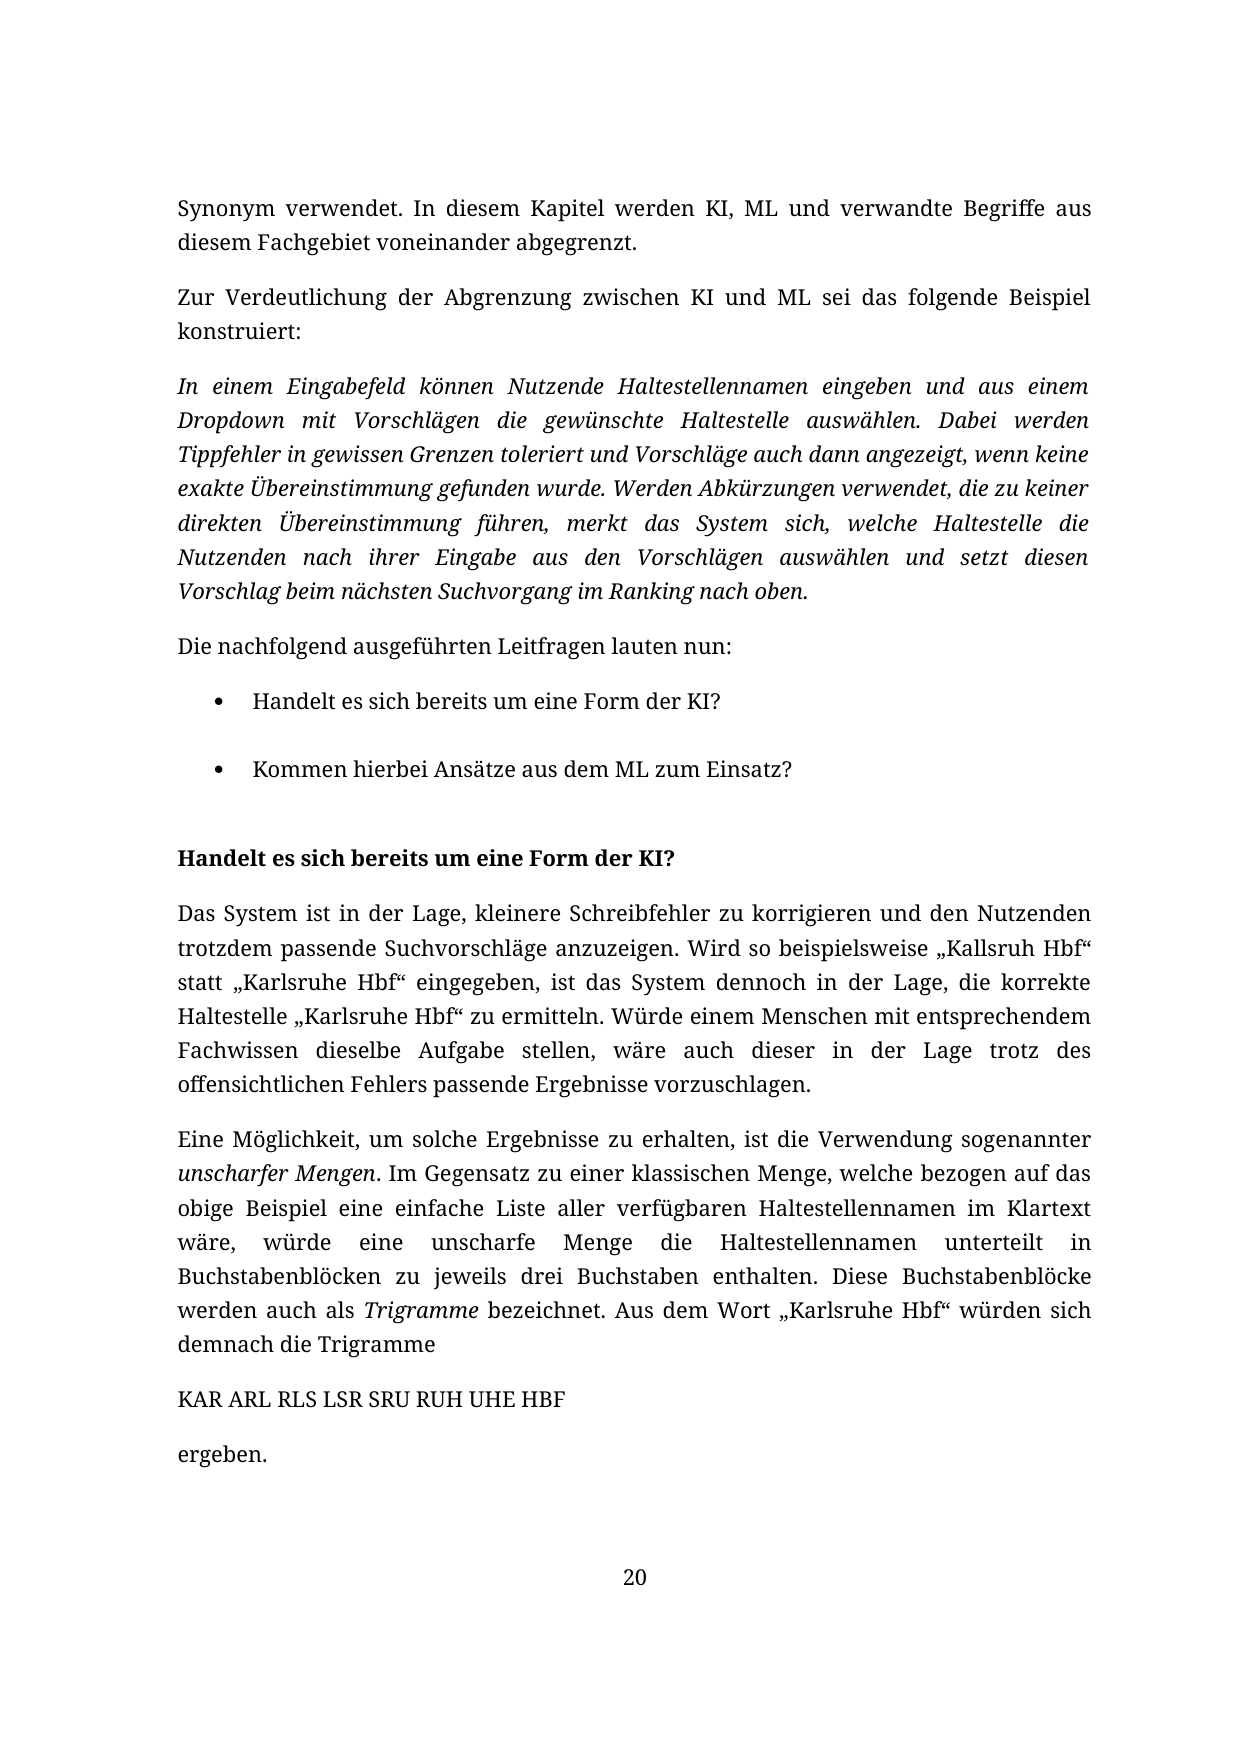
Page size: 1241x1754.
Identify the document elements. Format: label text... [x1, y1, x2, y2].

text Die nachfolgend ausgeführten Leitfragen lauten nun: [177, 631, 1092, 661]
list Kommen hierbei Ansätze aus dem ML zum Einsatz? [215, 754, 1092, 784]
text Zur Verdeutlichung der Abgrenzung zwischen KI und ML sei das folgende Beispiel konstruiert: [177, 282, 1092, 346]
text Eine Möglichkeit, um solche Ergebnisse zu erhalten, ist die Verwendung sogenannter unscharfer Mengen. Im Gegensatz zu einer klassischen Menge, welche bezogen auf das obige Beispiel eine einfache Liste aller verfügbaren Haltestellennamen im Klartext wäre, würde eine unscharfe Menge die Haltestellennamen unterteilt in Buchstabenblöcken zu jeweils drei Buchstaben enthalten. Diese Buchstabenblöcke werden auch als Trigramme bezeichnet. Aus dem Wort „Karlsruhe Hbf“ würden sich demnach die Trigramme [177, 1124, 1092, 1359]
list Handelt es sich bereits um eine Form der KI? [215, 686, 1092, 716]
text Handelt es sich bereits um eine Form der KI? [177, 843, 1092, 873]
text Das System ist in der Lage, kleinere Schreibfehler zu korrigieren und den Nutzenden trotzdem passende Suchvorschläge anzuzeigen. Wird so beispielsweise „Kallsruh Hbf“ statt „Karlsruhe Hbf“ eingegeben, ist das System dennoch in der Lage, die korrekte Haltestelle „Karlsruhe Hbf“ zu ermitteln. Würde einem Menschen mit entsprechendem Fachwissen dieselbe Aufgabe stellen, wäre auch dieser in der Lage trotz des offensichtlichen Fehlers passende Ergebnisse vorzuschlagen. [177, 898, 1092, 1099]
text In einem Eingabefeld können Nutzende Haltestellennamen eingeben und aus einem Dropdown mit Vorschlägen die gewünschte Haltestelle auswählen. Dabei werden Tippfehler in gewissen Grenzen toleriert und Vorschläge auch dann angezeigt, wenn keine exakte Übereinstimmung gefunden wurde. Werden Abkürzungen verwendet, die zu keiner direkten Übereinstimmung führen, merkt das System sich, welche Haltestelle die Nutzenden nach ihrer Eingabe aus den Vorschlägen auswählen und setzt diesen Vorschlag beim nächsten Suchvorgang im Ranking nach oben. [177, 371, 1092, 606]
text KAR ARL RLS LSR SRU RUH UHE HBF [177, 1384, 1092, 1414]
text ergeben. [177, 1439, 1092, 1469]
